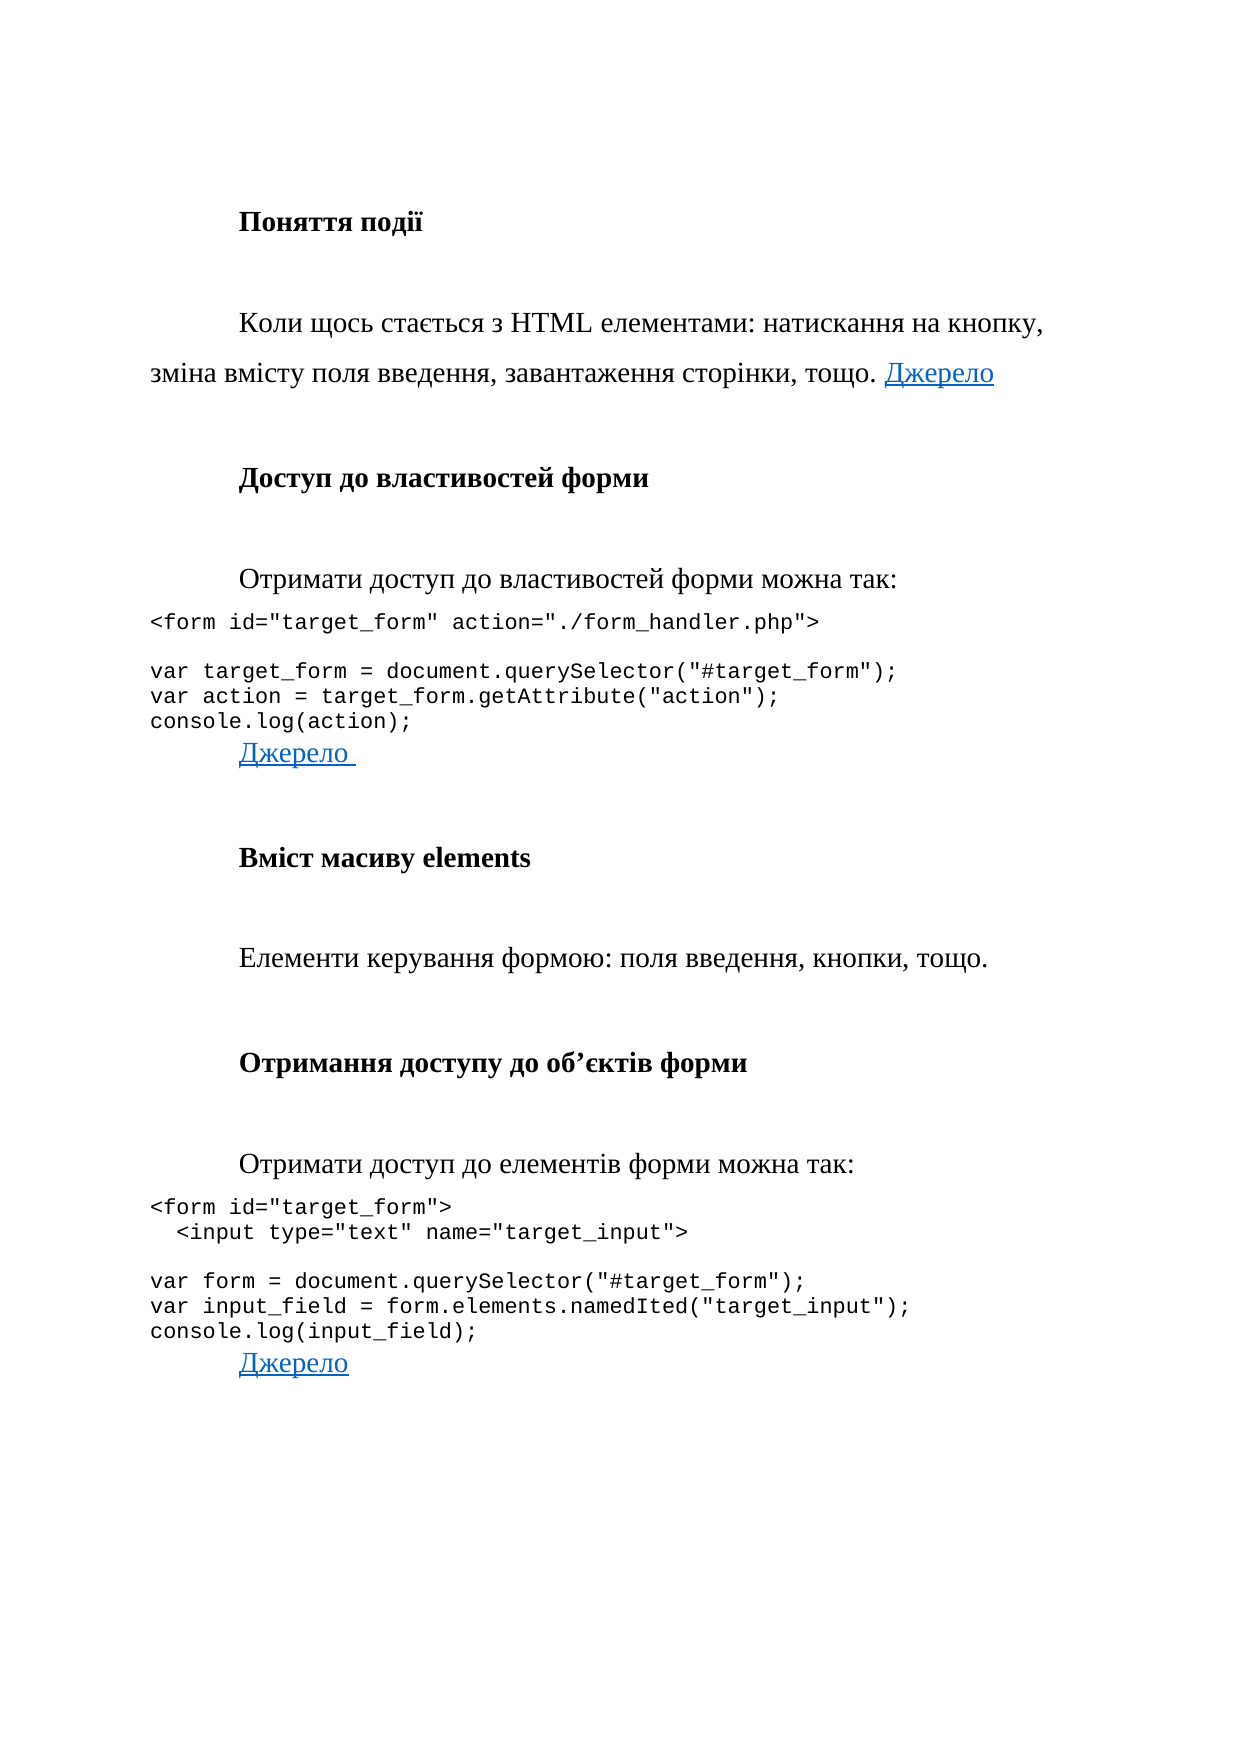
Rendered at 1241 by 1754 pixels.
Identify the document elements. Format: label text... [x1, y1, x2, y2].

text var form = document.querySelector("#target_form"); [150, 1271, 1090, 1295]
text <form id="target_form" action="./form_handler.php"> [150, 611, 1090, 636]
text var action = target_form.getAttribute("action"); [150, 686, 1090, 710]
text console.log(input_field); [150, 1320, 1090, 1345]
text console.log(action); [150, 710, 1090, 735]
text Вміст масиву elements [150, 840, 1090, 873]
text Поняття події [150, 204, 1090, 238]
text Доступ до властивостей форми [150, 460, 1090, 494]
text Коли щось стається з HTML елементами: натискання на кнопку, зміна вмісту поля введення, завантаження сторінки, тощо. Джерело [150, 305, 1090, 389]
text Елементи керування формою: поля введення, кнопки, тощо. [150, 941, 1090, 974]
text Джерело [150, 735, 1090, 769]
text Отримати доступ до елементів форми можна так: [150, 1146, 1090, 1179]
text <form id="target_form"> [150, 1196, 1090, 1221]
text <input type="text" name="target_input"> [150, 1221, 1090, 1246]
text Отримання доступу до об’єктів форми [150, 1045, 1090, 1079]
text var input_field = form.elements.namedIted("target_input"); [150, 1295, 1090, 1320]
text Джерело [150, 1345, 1090, 1378]
text var target_form = document.querySelector("#target_form"); [150, 661, 1090, 686]
text Отримати доступ до властивостей форми можна так: [150, 561, 1090, 594]
